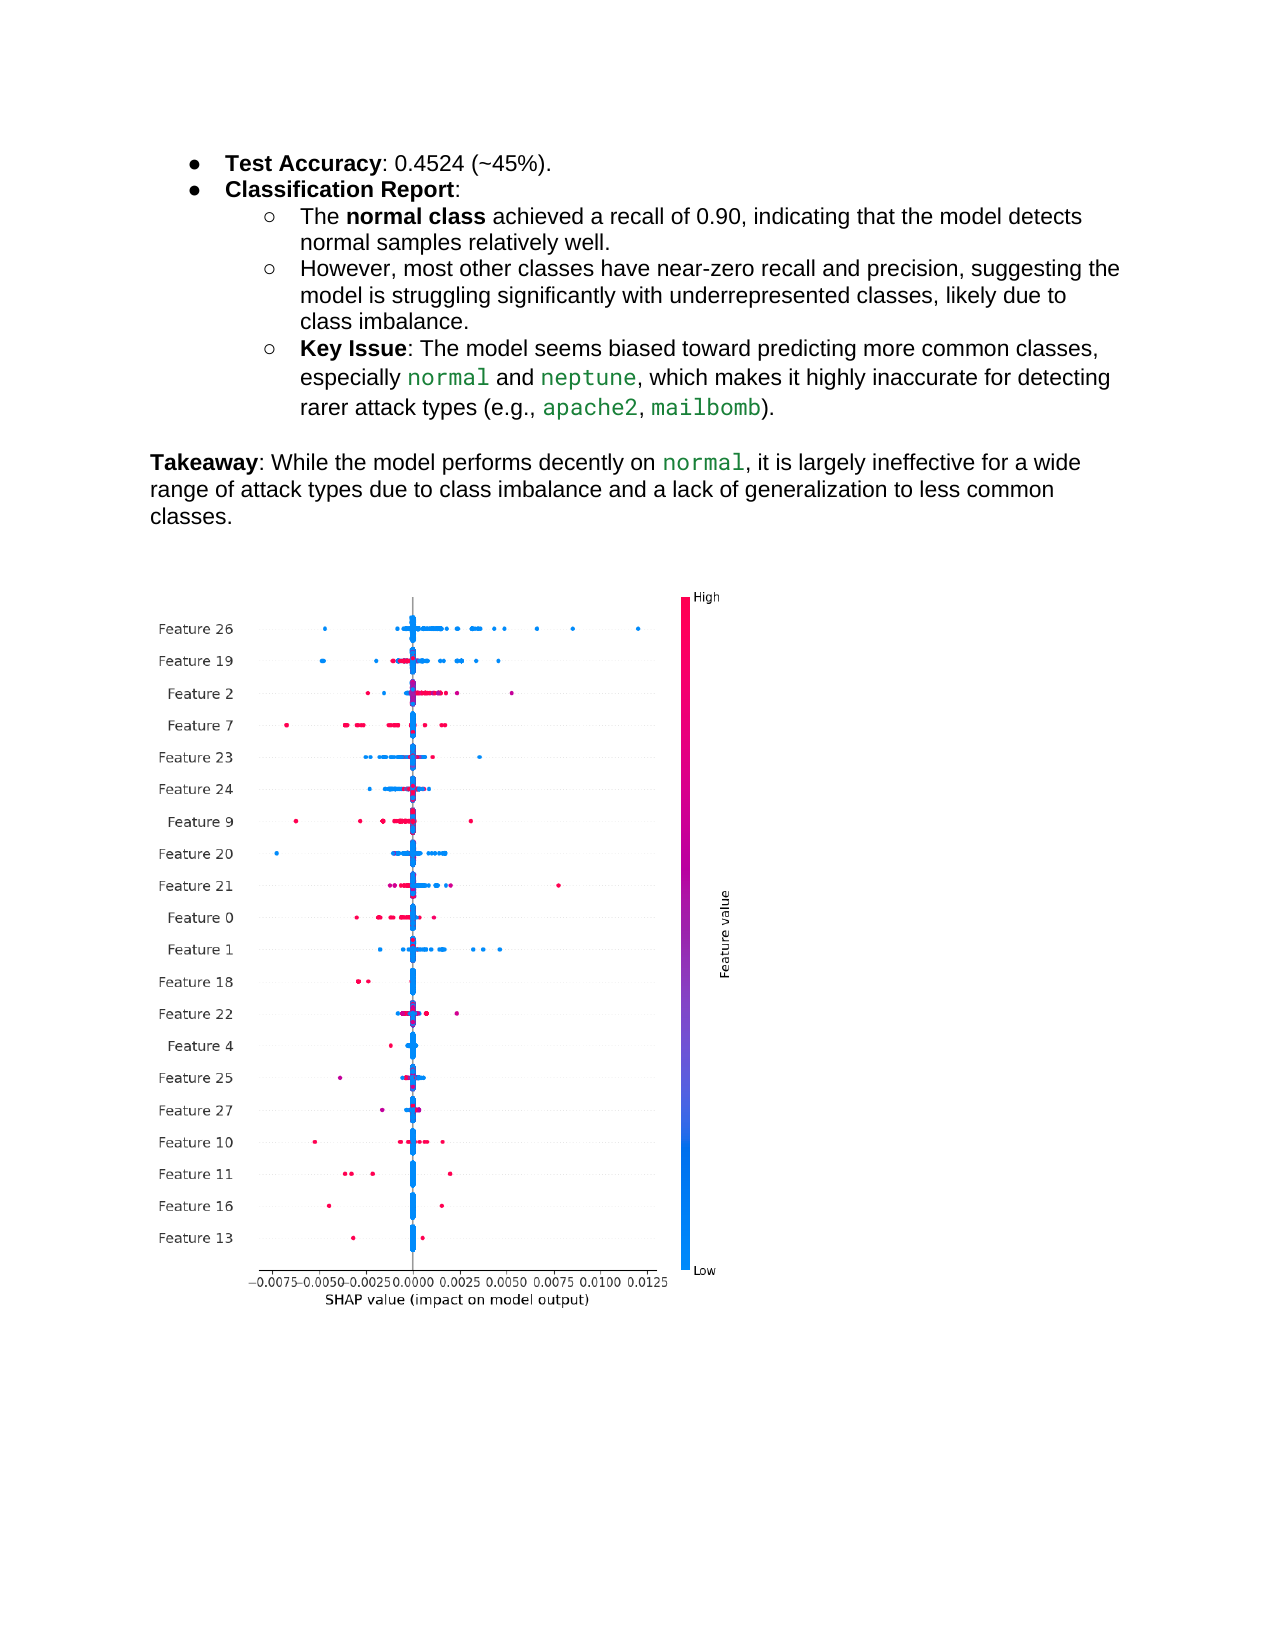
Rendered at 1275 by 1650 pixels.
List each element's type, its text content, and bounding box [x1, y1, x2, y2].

list However, most other classes have near-zero recall and precision, suggesting the model is struggling significantly with underrepresented classes, likely due to class imbalance. [262, 255, 1125, 334]
list Test Accuracy: 0.4524 (~45%). [187, 150, 1125, 176]
list Classification Report: [187, 176, 1125, 203]
picture [150, 584, 738, 1315]
text Takeaway: While the model performs decently on normal, it is largely ineffective for a wide range of attack types due to class imbalance and a lack of generalization to less common classes. [150, 446, 1125, 529]
list Key Issue: The model seems biased toward predicting more common classes, especially normal and neptune, which makes it highly inaccurate for detecting rarer attack types (e.g., apache2, mailbomb). [262, 334, 1125, 421]
list The normal class achieved a recall of 0.90, indicating that the model detects normal samples relatively well. [262, 203, 1125, 255]
